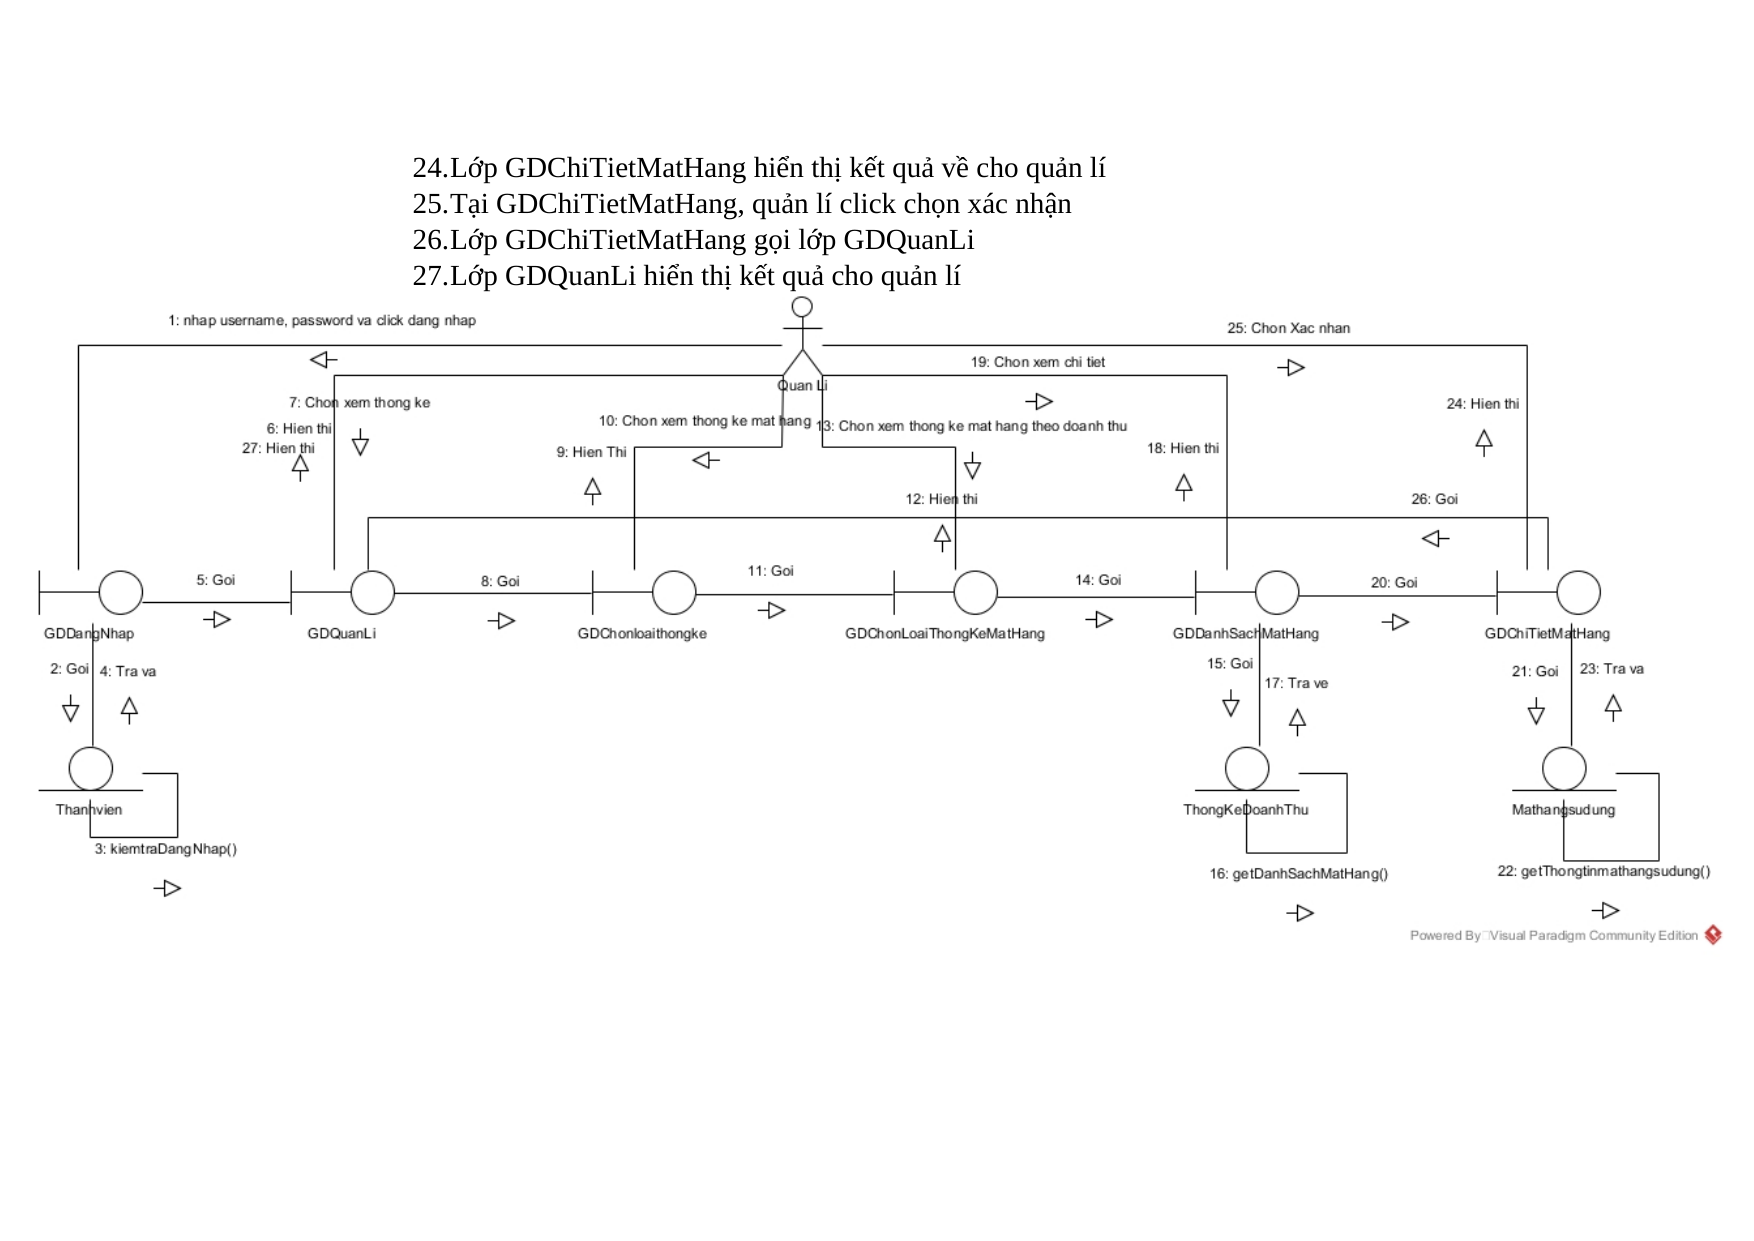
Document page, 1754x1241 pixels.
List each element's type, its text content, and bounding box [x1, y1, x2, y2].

list Lớp GDChiTietMatHang hiển thị kết quả về cho quản lí [412, 150, 1604, 183]
list Tại GDChiTietMatHang, quản lí click chọn xác nhận [412, 186, 1604, 220]
list Lớp GDQuanLi hiển thị kết quả cho quản lí [412, 258, 1604, 292]
list Lớp GDChiTietMatHang gọi lớp GDQuanLi [412, 222, 1604, 256]
picture [31, 294, 1729, 957]
